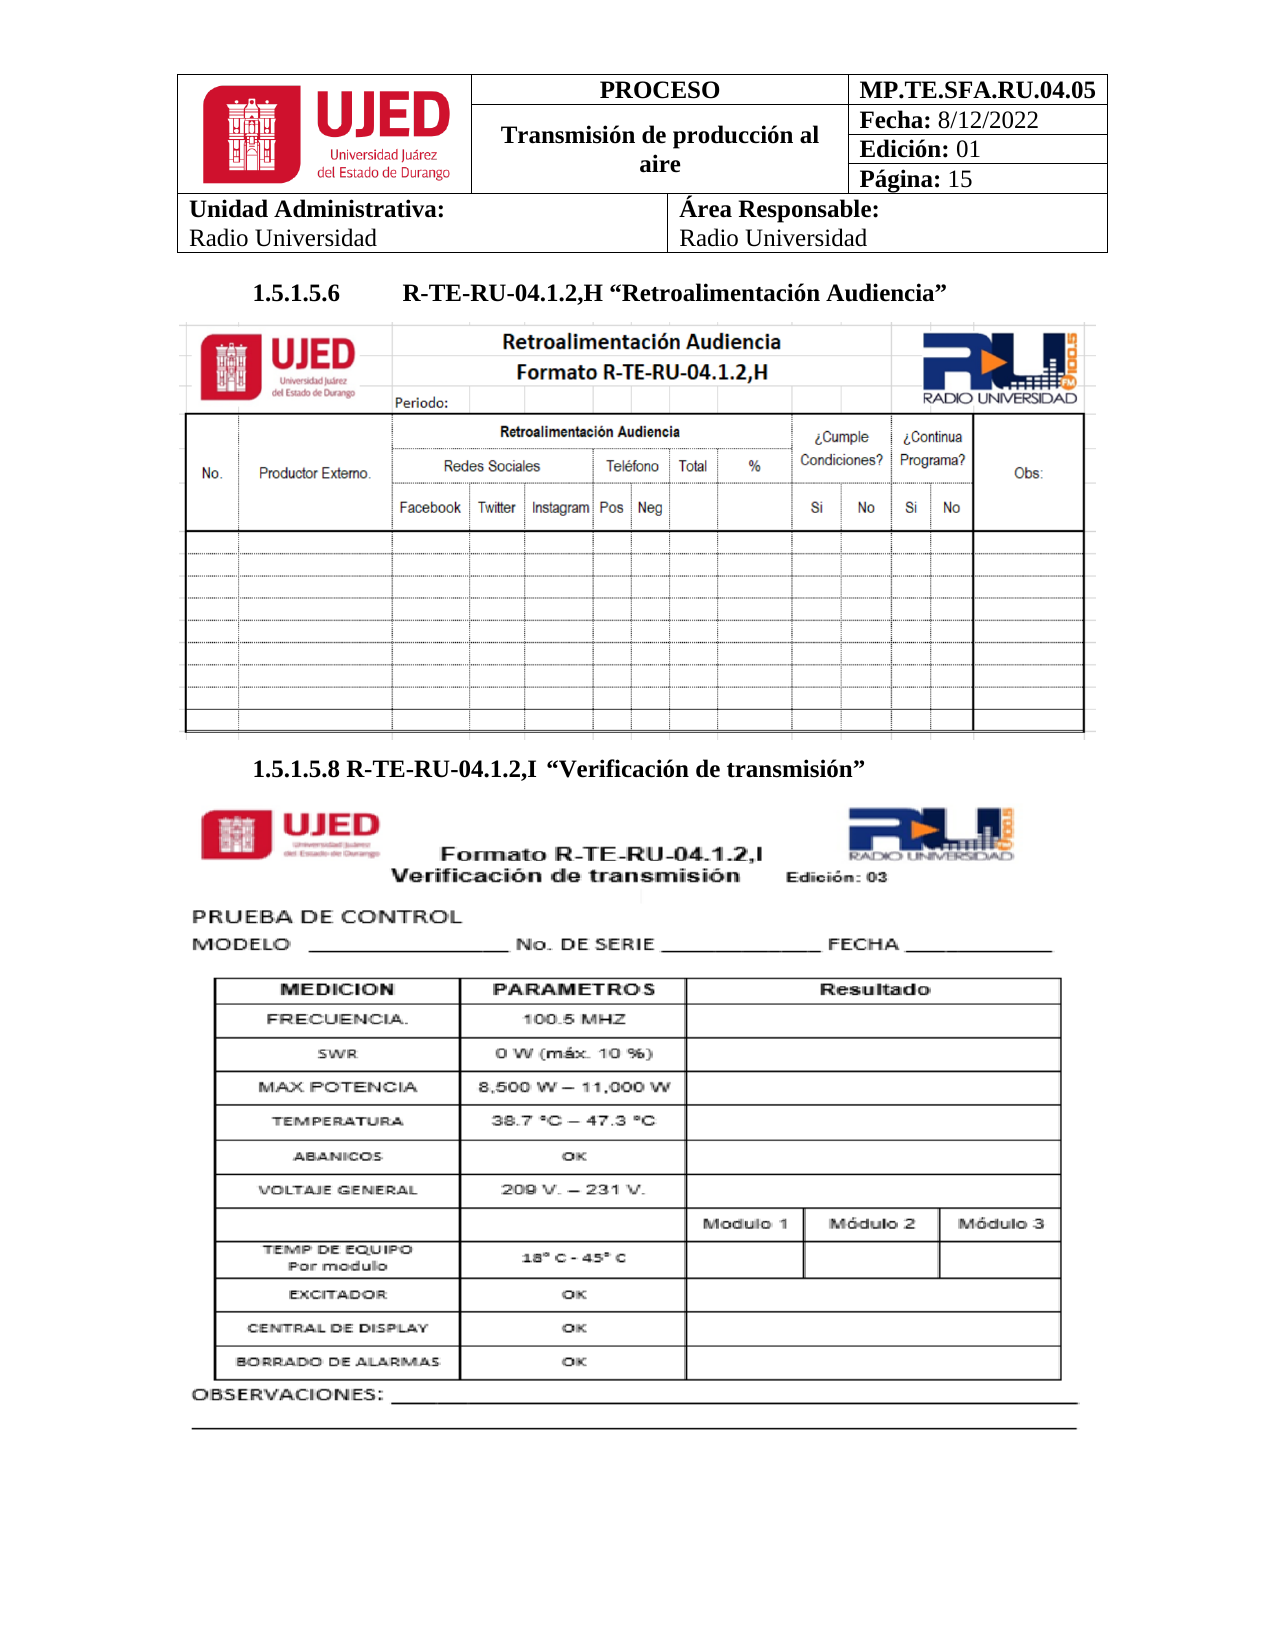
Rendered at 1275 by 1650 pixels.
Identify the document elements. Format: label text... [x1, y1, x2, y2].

list 1.5.1.5.8 R-TE-RU-04.1.2,I “Verificación de transmisión” [252, 754, 1098, 783]
picture [188, 75, 457, 193]
picture [179, 322, 1096, 740]
picture [191, 798, 1084, 1445]
list R-TE-RU-04.1.2,H “Retroalimentación Audiencia” [252, 278, 1098, 307]
